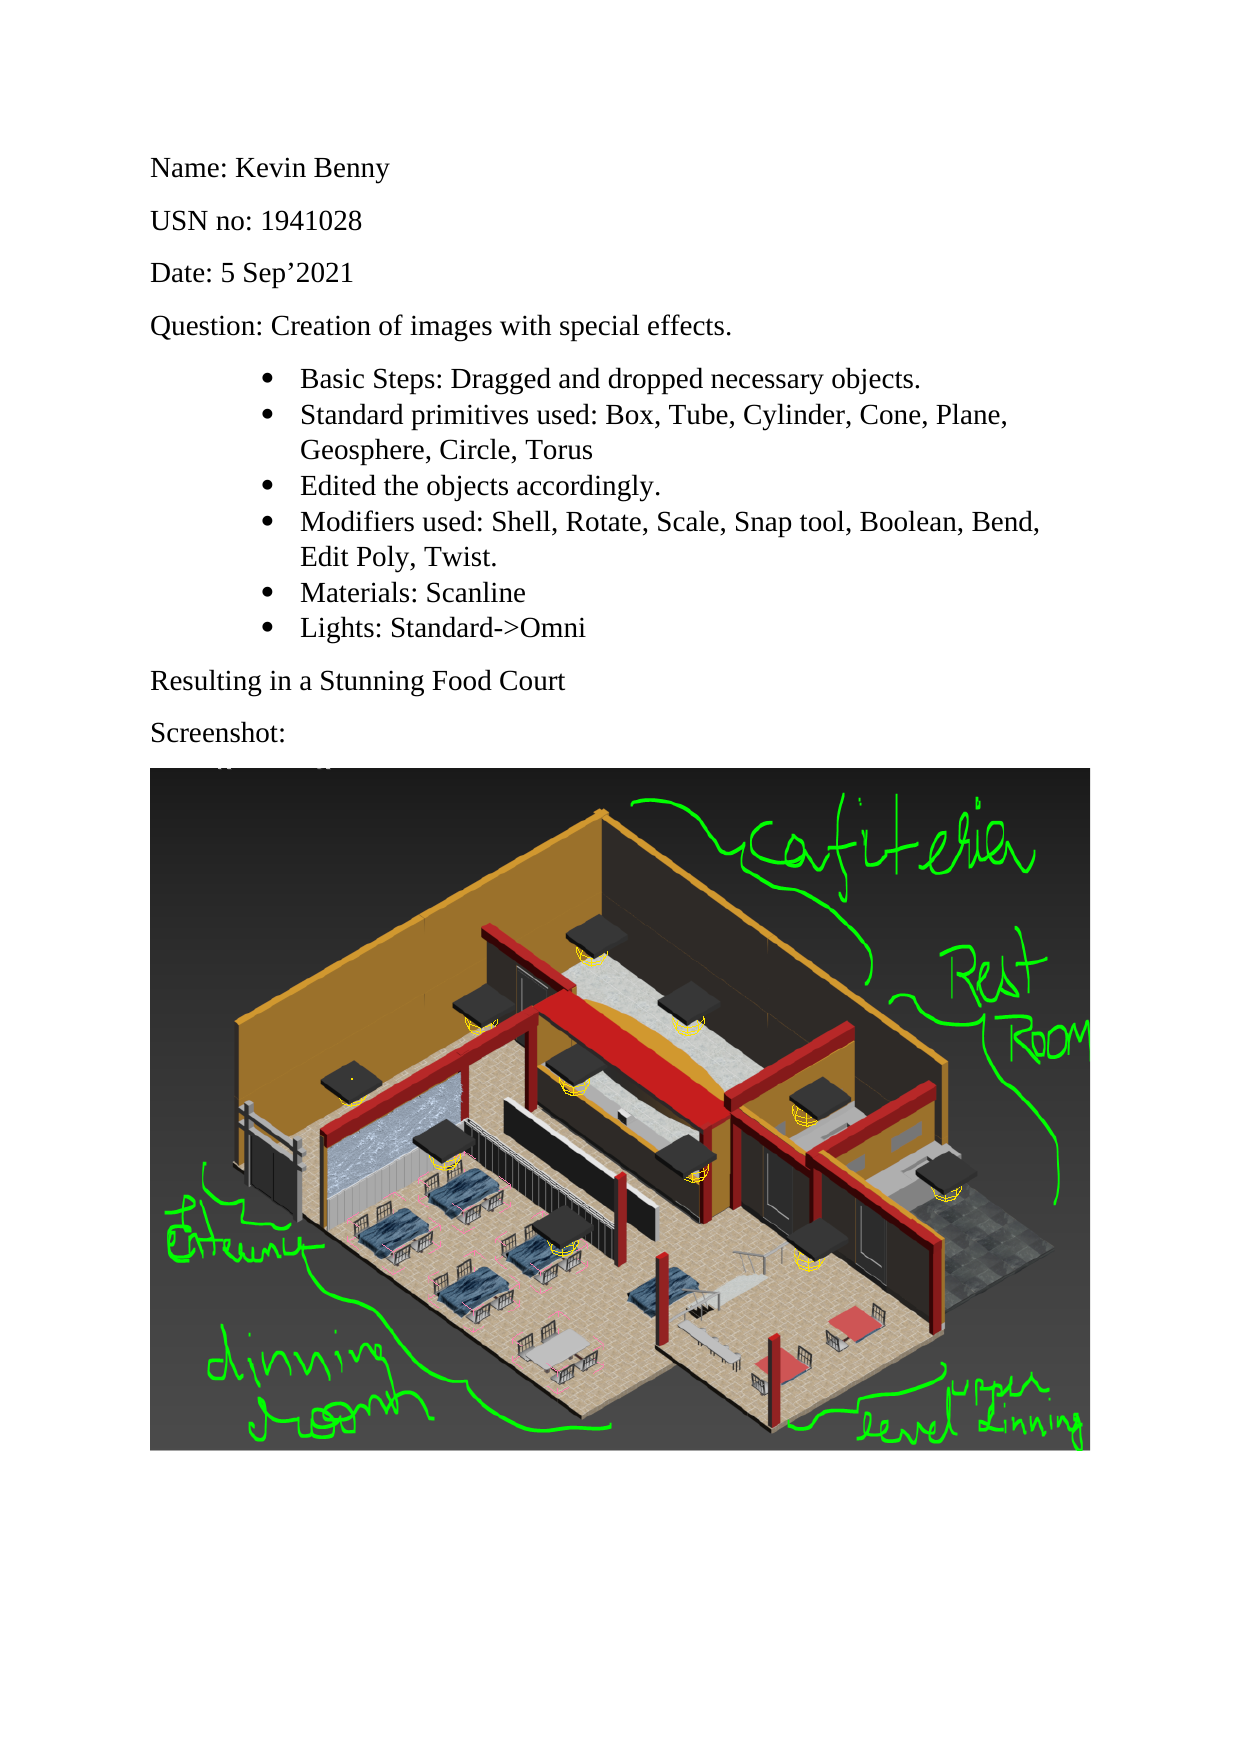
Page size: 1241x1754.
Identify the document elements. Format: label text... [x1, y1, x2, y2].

list Modifiers used: Shell, Rotate, Scale, Snap tool, Boolean, Bend, Edit Poly, Twist. [262, 504, 1090, 573]
picture [150, 768, 1091, 1451]
list Edited the objects accordingly. [262, 468, 1090, 502]
text Name: Kevin Benny [150, 150, 1090, 183]
list Materials: Scanline [262, 575, 1090, 608]
text Resulting in a Stunning Food Court [150, 663, 1090, 696]
list Lights: Standard->Omni [262, 610, 1090, 644]
list Standard primitives used: Box, Tube, Cylinder, Cone, Plane, Geosphere, Circle, Torus [262, 397, 1090, 466]
text Screenshot: [150, 716, 1090, 749]
text Question: Creation of images with special effects. [150, 308, 1090, 342]
list Basic Steps: Dragged and dropped necessary objects. [262, 361, 1090, 395]
text Date: 5 Sep’2021 [150, 256, 1090, 289]
text USN no: 1941028 [150, 203, 1090, 236]
